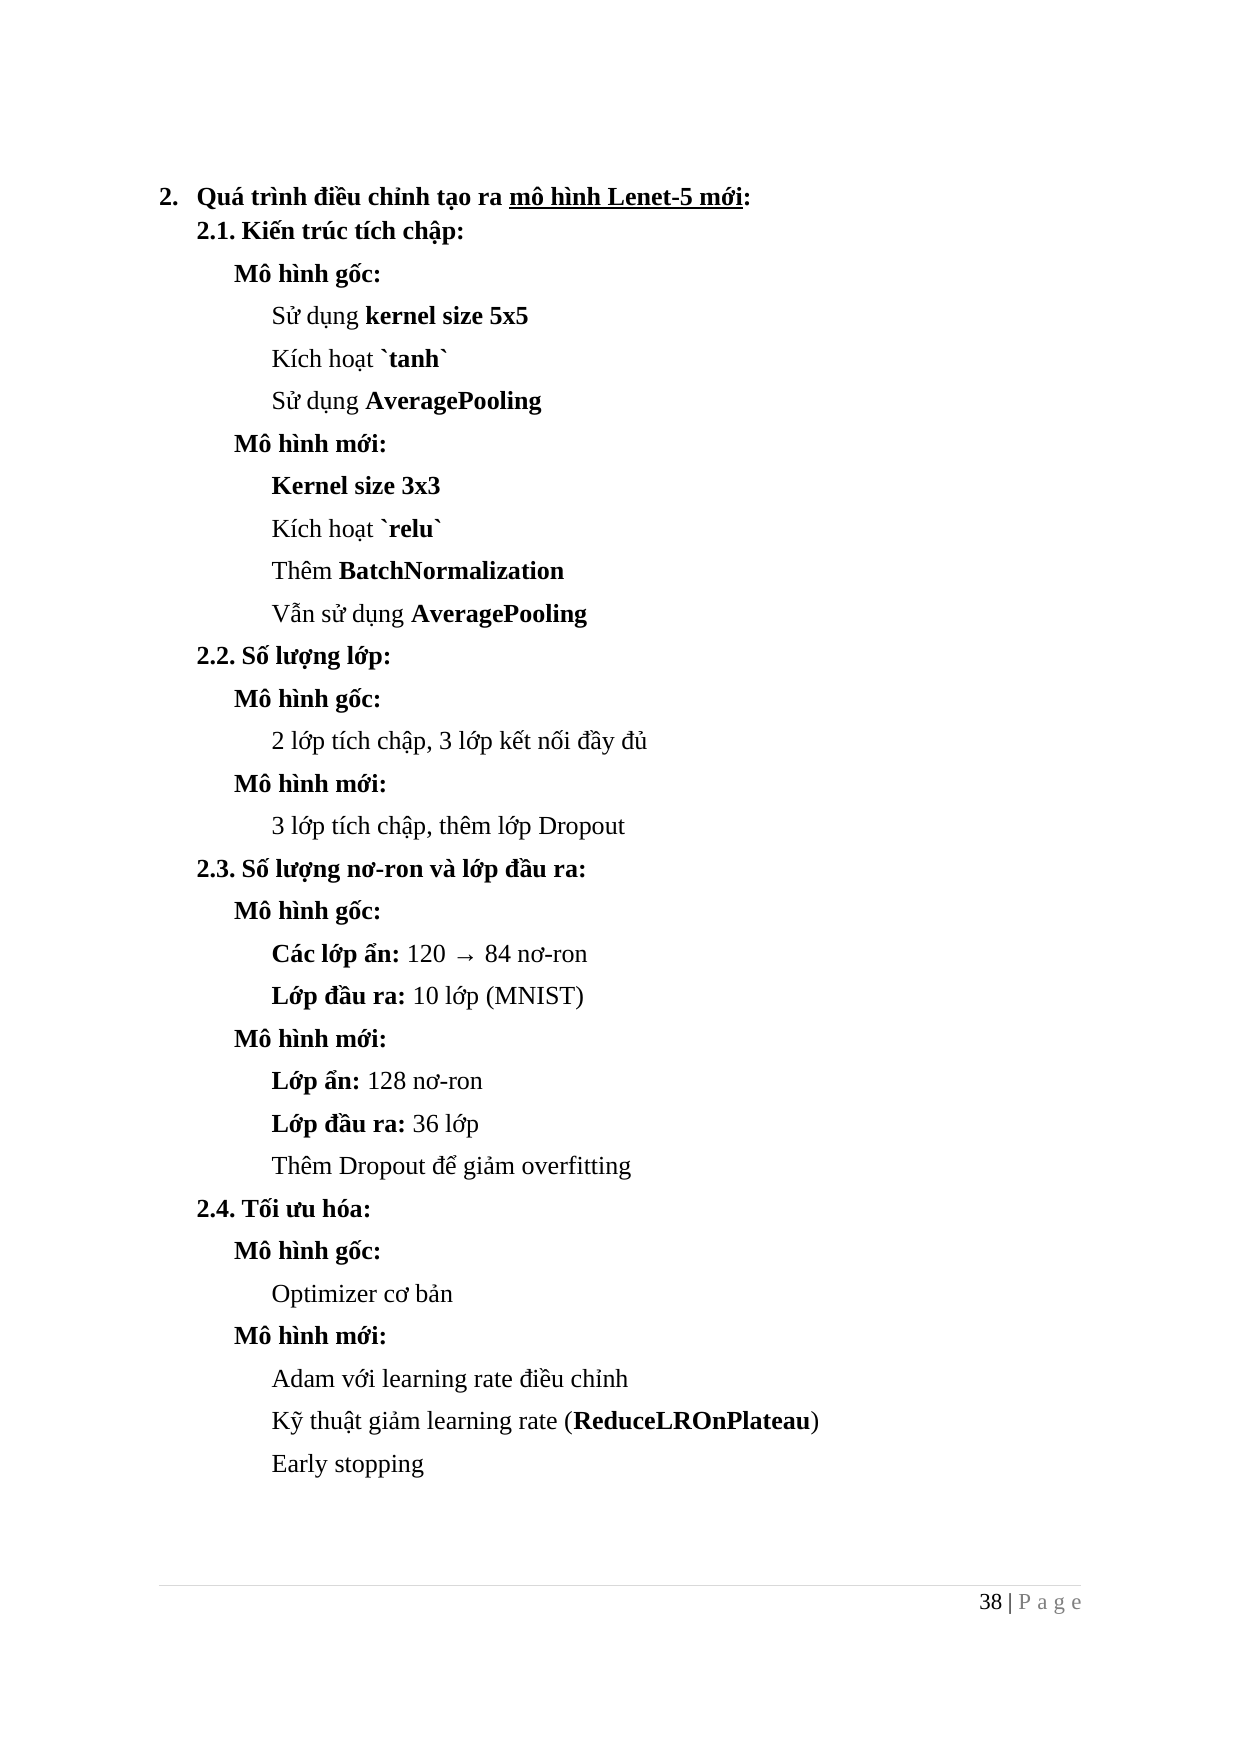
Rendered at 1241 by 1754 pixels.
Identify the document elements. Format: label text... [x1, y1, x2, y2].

subtitle Số lượng lớp: [196, 640, 1081, 670]
text Các lớp ẩn: 120 → 84 nơ-ron [271, 938, 1081, 968]
text Kích hoạt `relu` [271, 513, 1081, 543]
text Mô hình mới: [234, 428, 1081, 458]
text Sử dụng kernel size 5x5 [271, 300, 1081, 330]
subtitle Số lượng nơ-ron và lớp đầu ra: [196, 853, 1081, 883]
text Optimizer cơ bản [234, 1278, 1081, 1308]
subtitle Quá trình điều chỉnh tạo ra mô hình Lenet-5 mới: [159, 181, 1081, 211]
text Mô hình gốc: [234, 1235, 1081, 1265]
text Kernel size 3x3 [271, 470, 1081, 500]
subtitle Kiến trúc tích chập: [196, 215, 1081, 245]
text Sử dụng AveragePooling [271, 385, 1081, 415]
text Mô hình gốc: [234, 258, 1081, 288]
text Mô hình mới: [234, 1320, 1081, 1350]
text Mô hình mới: [234, 1023, 1081, 1053]
text Mô hình gốc: [234, 683, 1081, 713]
text Early stopping [271, 1448, 1081, 1478]
text Mô hình gốc: [234, 895, 1081, 925]
subtitle Tối ưu hóa: [196, 1193, 1081, 1223]
text Thêm Dropout để giảm overfitting [271, 1150, 1081, 1180]
text 3 lớp tích chập, thêm lớp Dropout [271, 810, 1081, 840]
text Lớp đầu ra: 10 lớp (MNIST) [271, 980, 1081, 1010]
text Lớp ẩn: 128 nơ-ron [271, 1065, 1081, 1095]
text 2 lớp tích chập, 3 lớp kết nối đầy đủ [271, 725, 1081, 755]
text Vẫn sử dụng AveragePooling [271, 598, 1081, 628]
text Kích hoạt `tanh` [271, 343, 1081, 373]
text Kỹ thuật giảm learning rate (ReduceLROnPlateau) [271, 1405, 1081, 1435]
text Adam với learning rate điều chỉnh [271, 1363, 1081, 1393]
text Thêm BatchNormalization [271, 555, 1081, 585]
text Mô hình mới: [234, 768, 1081, 798]
text Lớp đầu ra: 36 lớp [271, 1108, 1081, 1138]
